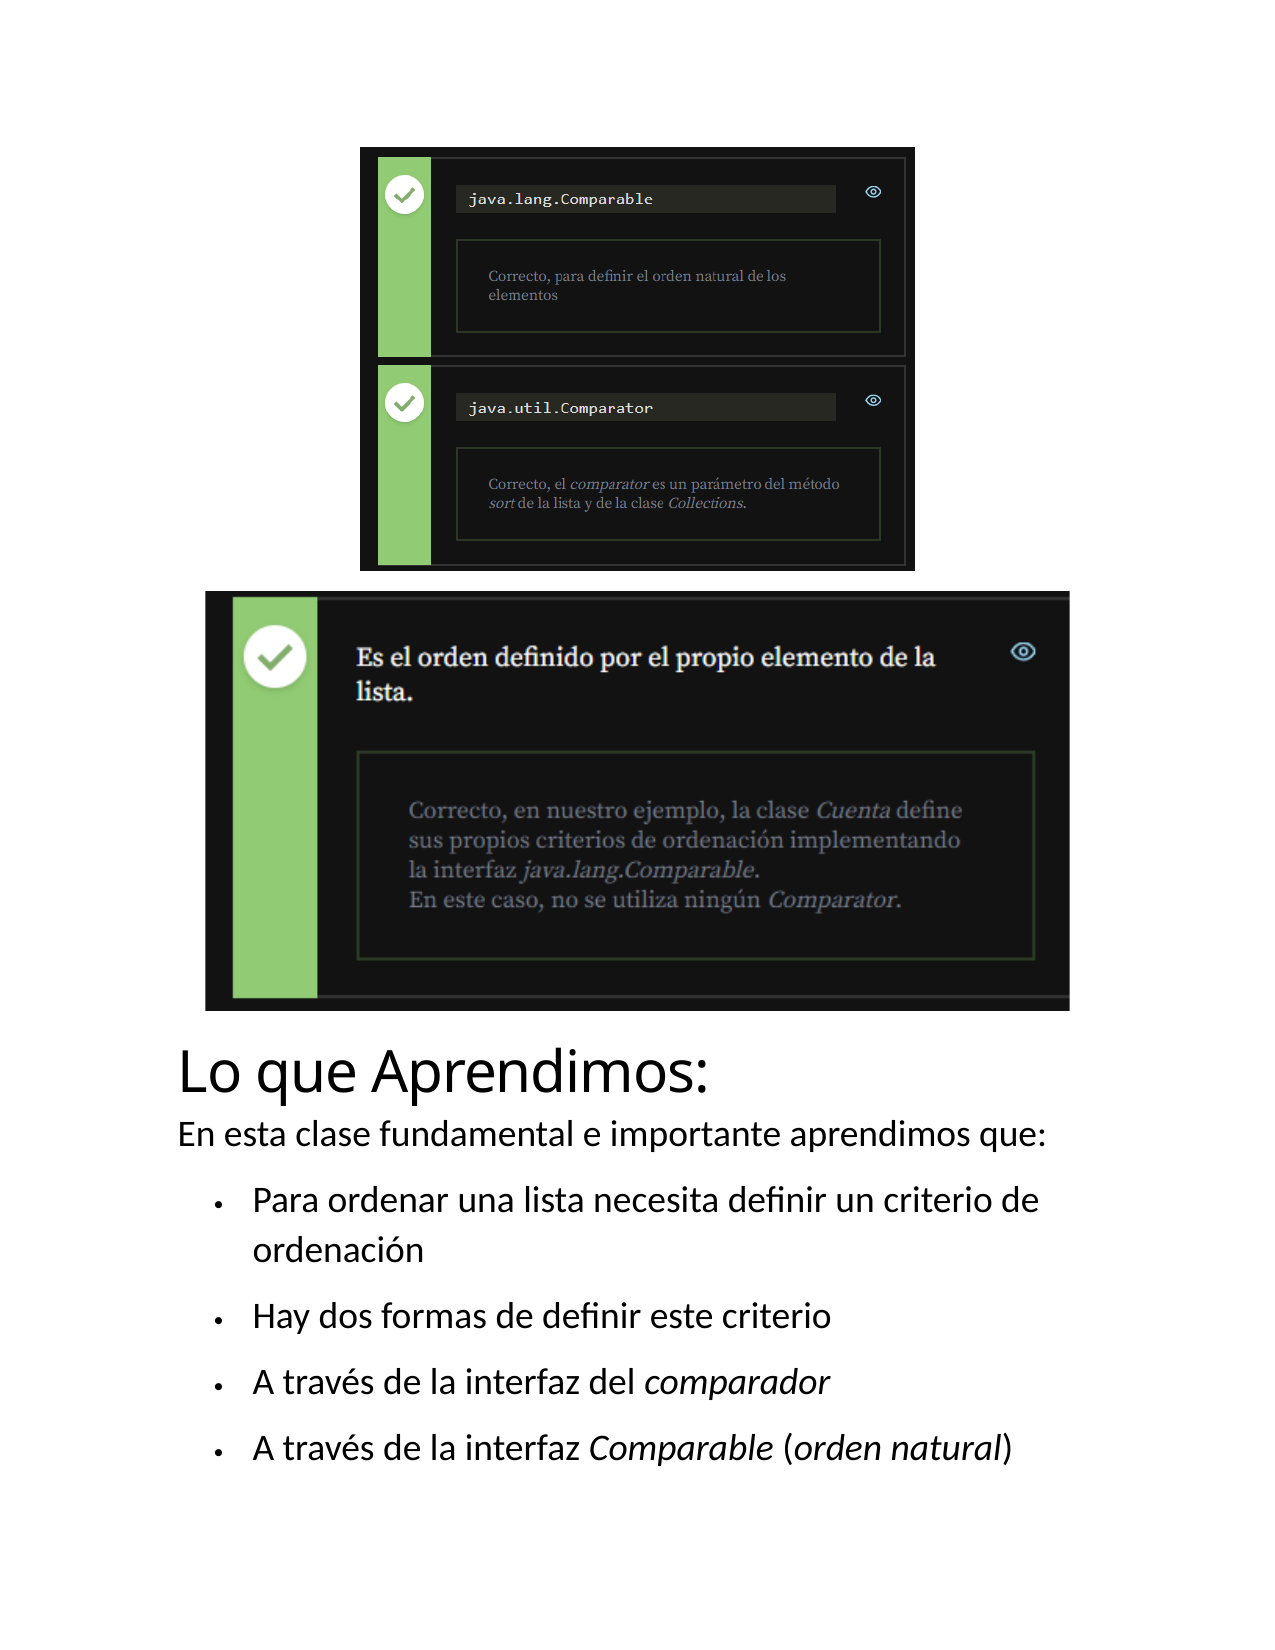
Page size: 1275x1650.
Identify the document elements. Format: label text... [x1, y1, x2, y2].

list A través de la interfaz del comparador [215, 1358, 1098, 1404]
list A través de la interfaz Comparable (orden natural) [215, 1424, 1098, 1470]
list Hay dos formas de definir este criterio [215, 1292, 1098, 1337]
list Para ordenar una lista necesita definir un criterio de ordenación [215, 1176, 1098, 1271]
text En esta clase fundamental e importante aprendimos que: [177, 1110, 1098, 1156]
picture [205, 591, 1070, 1011]
picture [360, 147, 915, 571]
title Lo que Aprendimos: [177, 1030, 1098, 1110]
